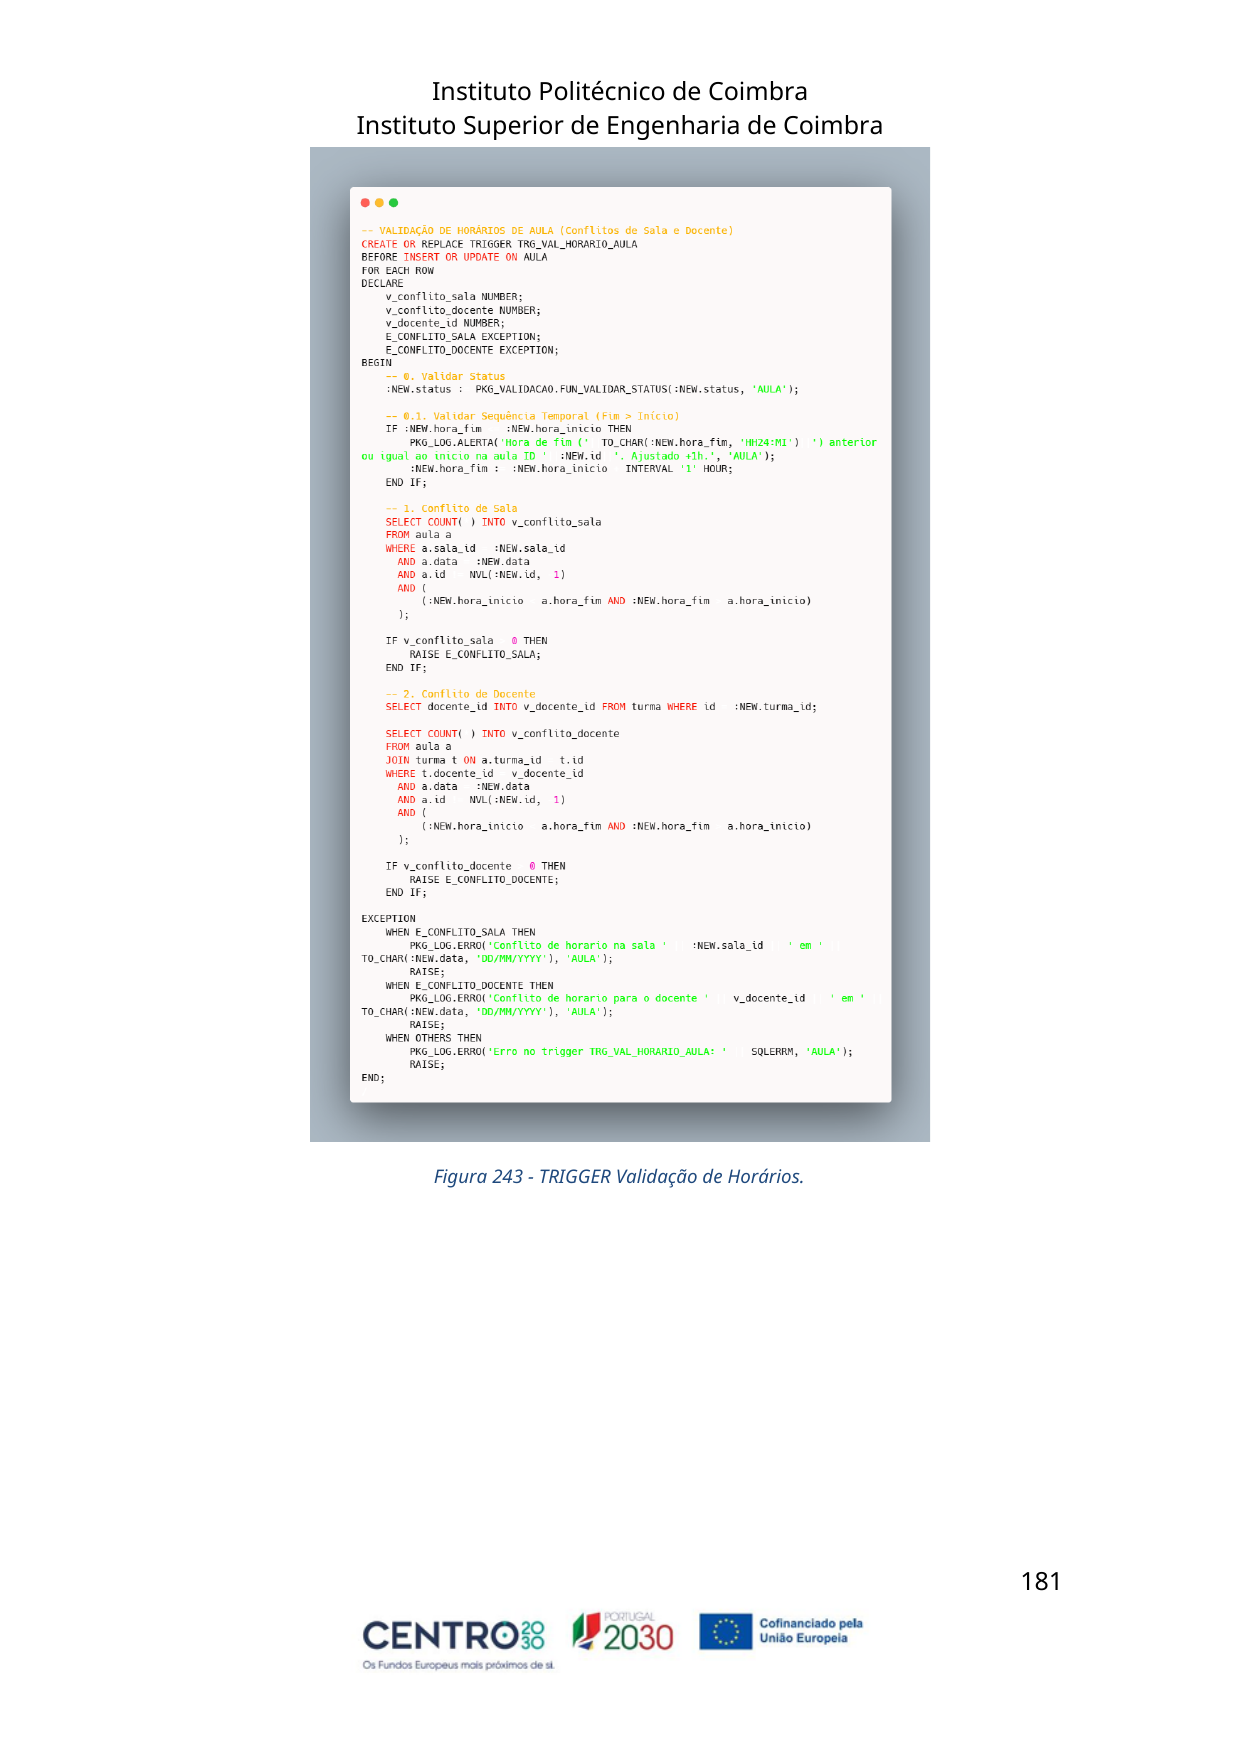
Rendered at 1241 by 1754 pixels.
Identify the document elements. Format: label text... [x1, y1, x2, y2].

picture [349, 1597, 891, 1681]
picture [310, 147, 930, 1142]
